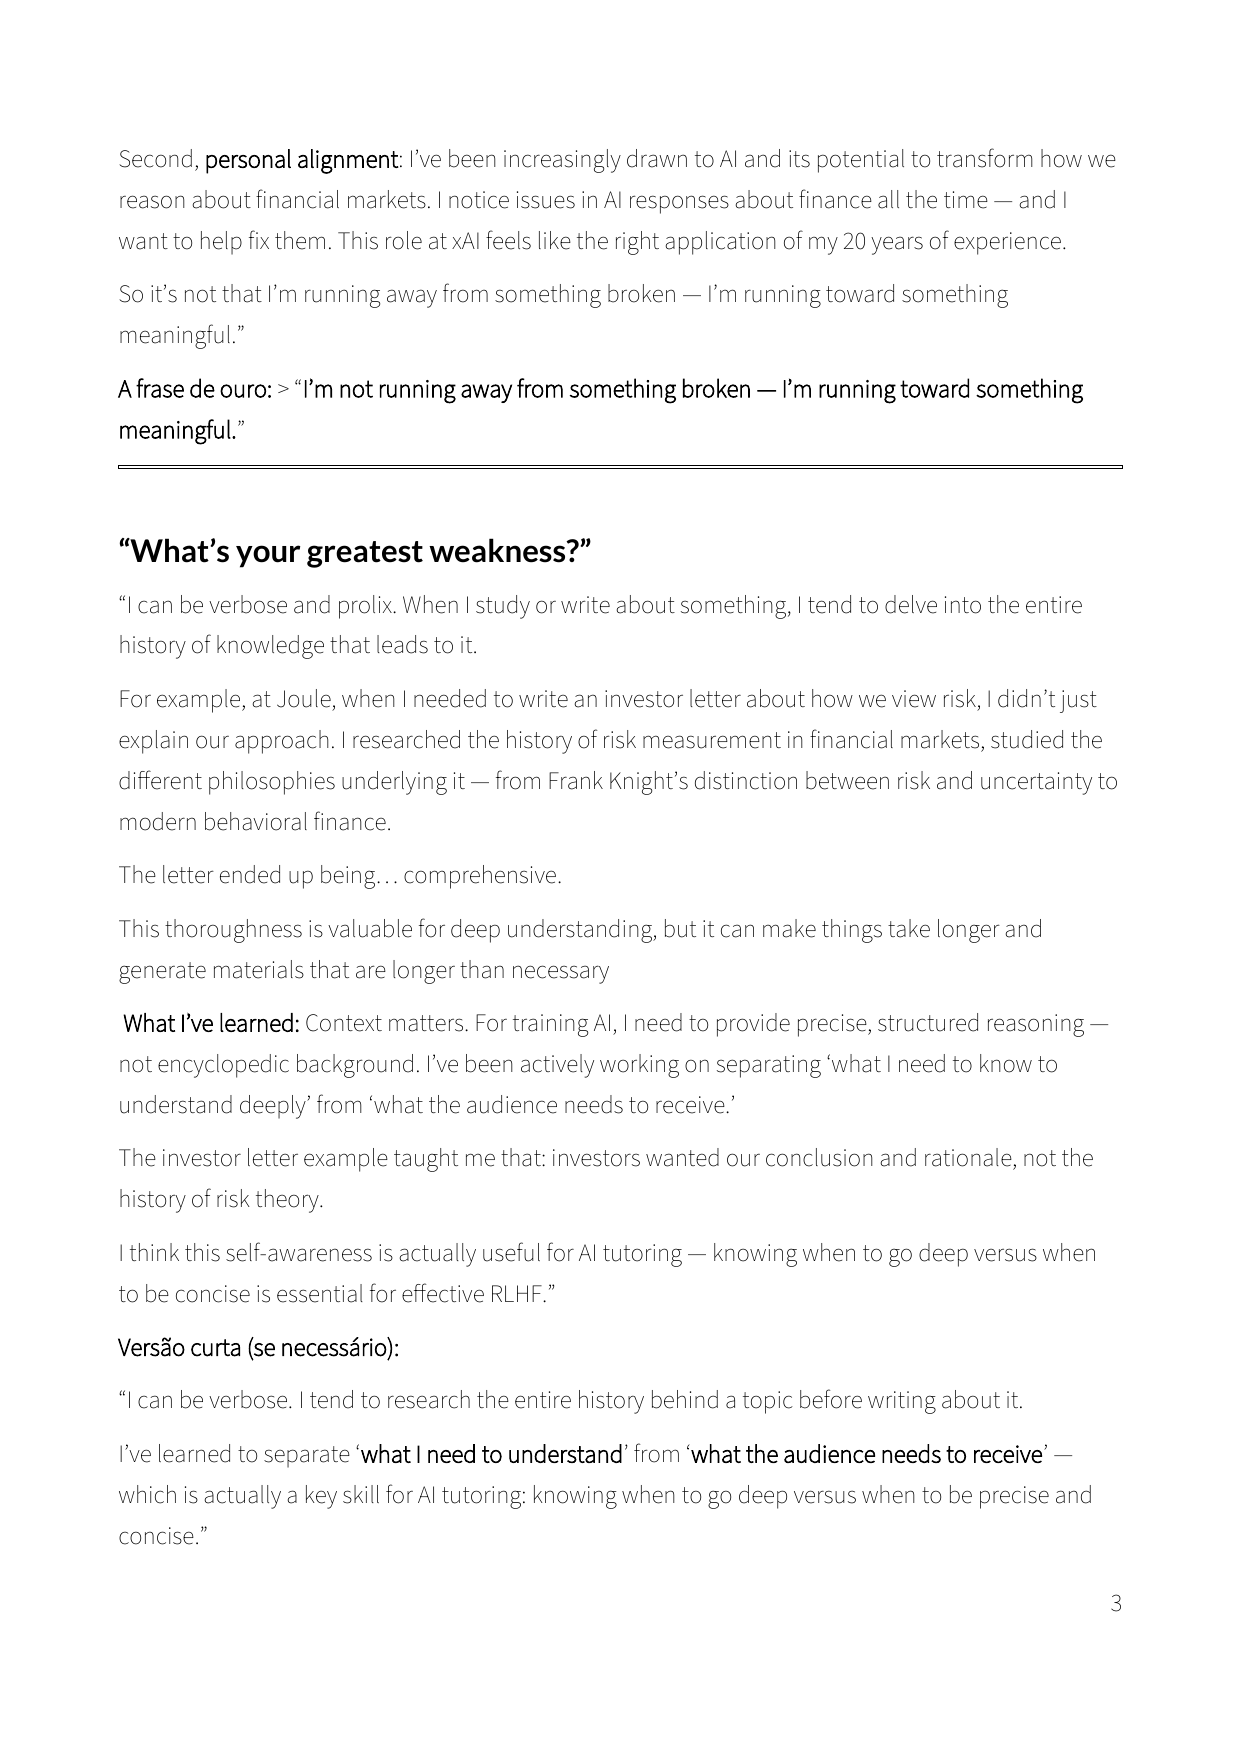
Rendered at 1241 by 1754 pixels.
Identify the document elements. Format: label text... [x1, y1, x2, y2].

text What I’ve learned: Context matters. For training AI, I need to provide precise, structured reasoning — not encyclopedic background. I’ve been actively working on separating ‘what I need to know to understand deeply’ from ‘what the audience needs to receive.’ [118, 1006, 1122, 1123]
text So it’s not that I’m running away from something broken — I’m running toward something meaningful.” [118, 277, 1122, 354]
subtitle “What’s your greatest weakness?” [118, 532, 1122, 569]
text The investor letter example taught me that: investors wanted our conclusion and rationale, not the history of risk theory. [118, 1141, 1122, 1218]
text A frase de ouro: > “I’m not running away from something broken — I’m running toward something meaningful.” [118, 371, 1122, 448]
text I think this self-awareness is actually useful for AI tutoring — knowing when to go deep versus when to be concise is essential for effective RLHF.” [118, 1236, 1122, 1312]
text “I can be verbose and prolix. When I study or write about something, I tend to delve into the entire history of knowledge that leads to it. [118, 587, 1122, 664]
text For example, at Joule, when I needed to write an investor letter about how we view risk, I didn’t just explain our approach. I researched the history of risk measurement in financial markets, studied the different philosophies underlying it — from Frank Knight’s distinction between risk and uncertainty to modern behavioral finance. [118, 682, 1122, 840]
text “I can be verbose. I tend to research the entire history behind a topic before writing about it. [118, 1383, 1122, 1419]
text Second, personal alignment: I’ve been increasingly drawn to AI and its potential to transform how we reason about financial markets. I notice issues in AI responses about finance all the time — and I want to help fix them. This role at xAI feels like the right application of my 20 years of experience. [118, 142, 1122, 259]
text Versão curta (se necessário): [118, 1330, 1122, 1366]
text This thoroughness is valuable for deep understanding, but it can make things take longer and generate materials that are longer than necessary [118, 911, 1122, 988]
text The letter ended up being… comprehensive. [118, 858, 1122, 894]
text I’ve learned to separate ‘what I need to understand’ from ‘what the audience needs to receive’ — which is actually a key skill for AI tutoring: knowing when to go deep versus when to be precise and concise.” [118, 1437, 1122, 1554]
